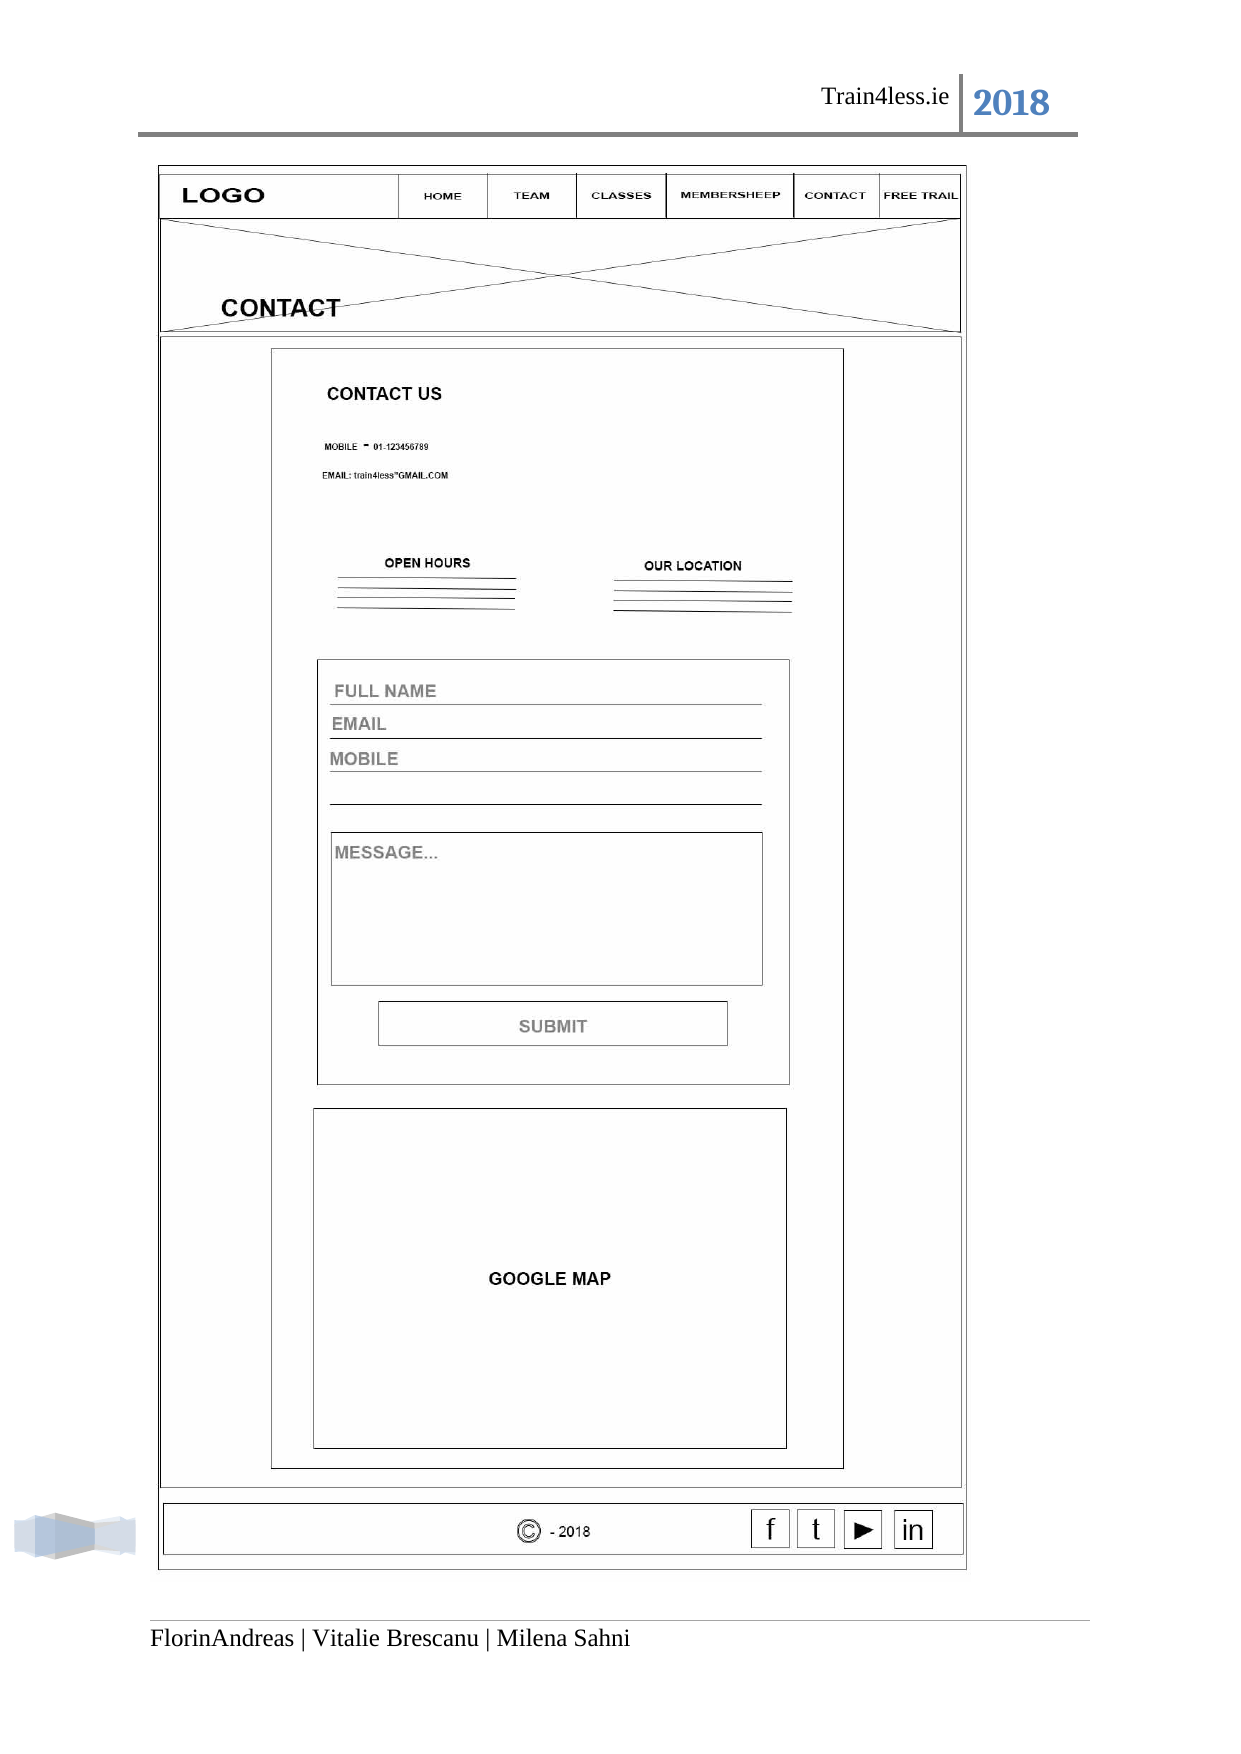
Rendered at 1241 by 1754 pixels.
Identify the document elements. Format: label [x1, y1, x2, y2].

picture [150, 165, 971, 1582]
